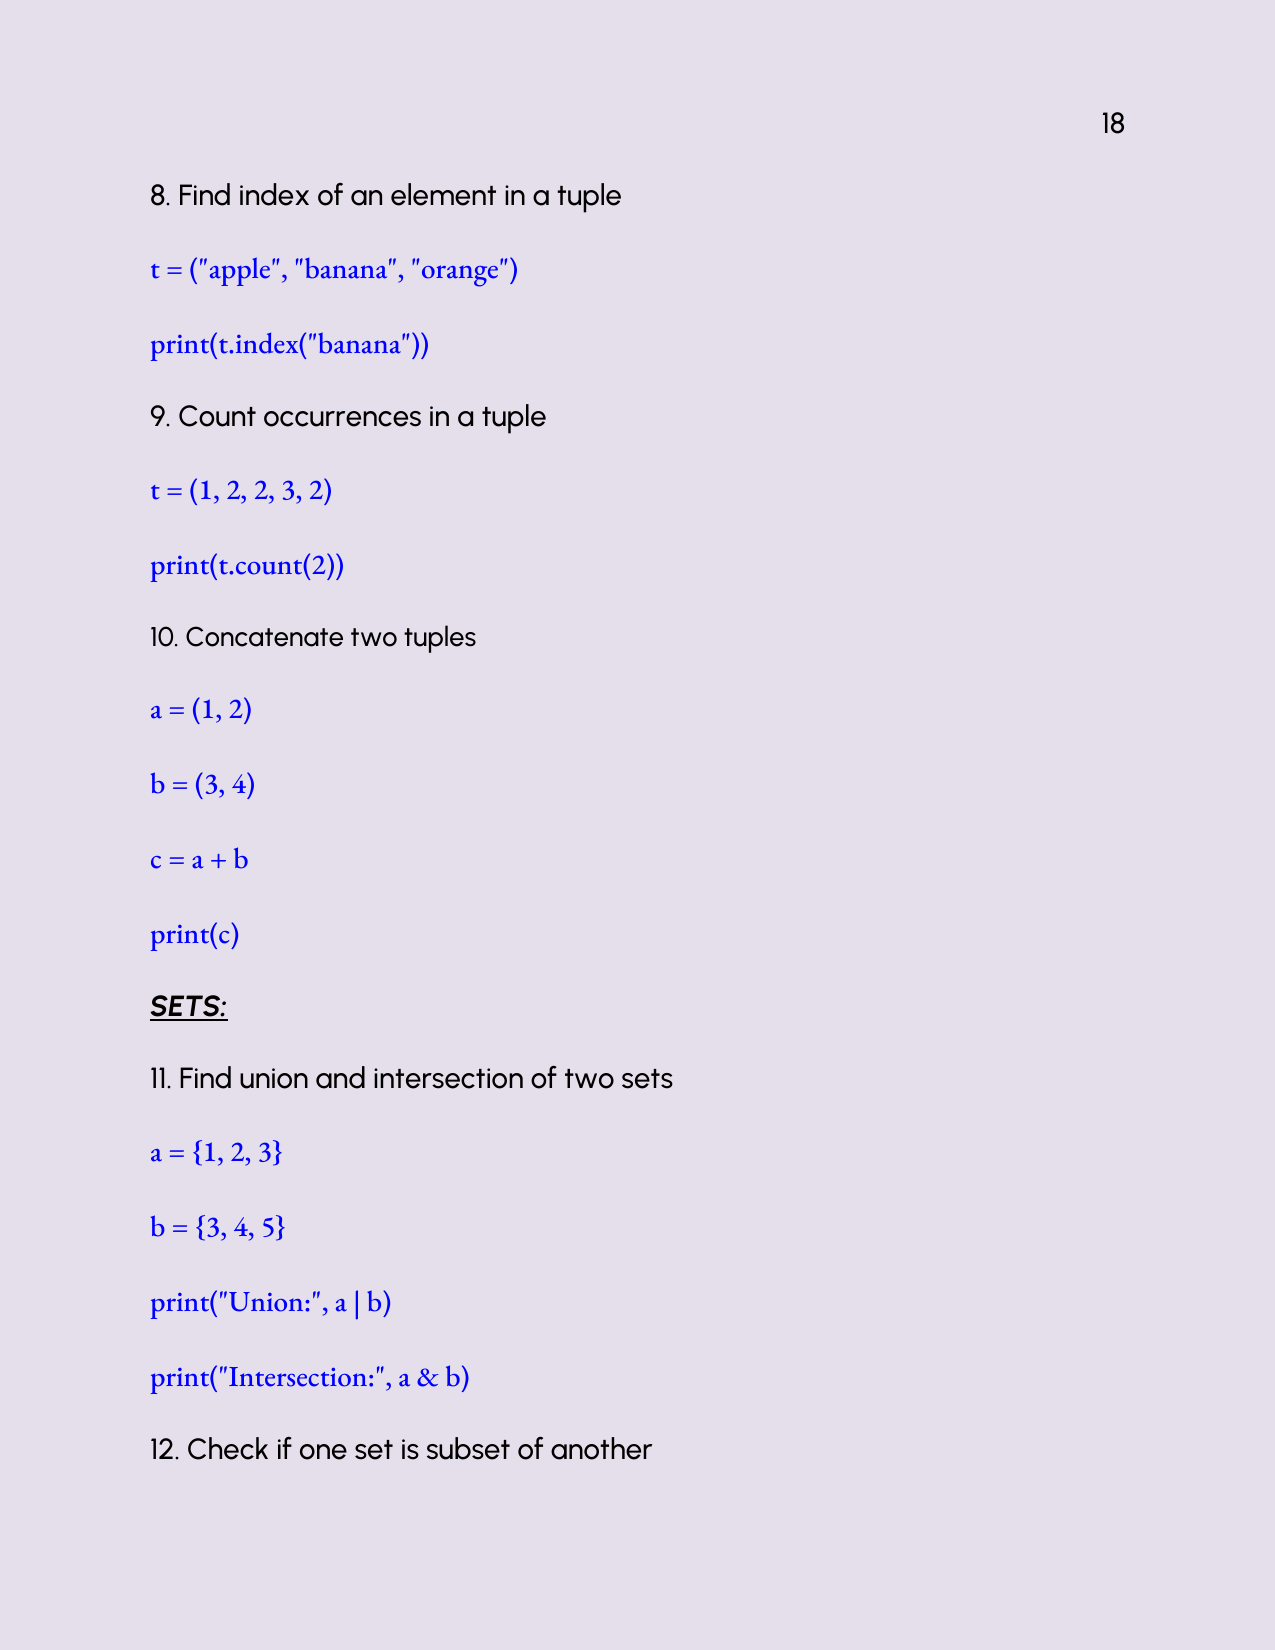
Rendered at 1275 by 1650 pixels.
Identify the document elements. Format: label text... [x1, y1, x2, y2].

text t = (1, 2, 2, 3, 2) [150, 470, 1125, 508]
text print(t.index("banana")) [150, 324, 1125, 362]
text 9. Count occurrences in a tuple [150, 399, 1125, 434]
text print("Union:", a | b) [150, 1282, 1125, 1320]
text print("Intersection:", a & b) [150, 1357, 1125, 1395]
text t = ("apple", "banana", "orange") [150, 249, 1125, 287]
text SETS: [150, 989, 1125, 1024]
text a = (1, 2) [150, 689, 1125, 727]
text 11. Find union and intersection of two sets [150, 1060, 1125, 1095]
text 12. Check if one set is subset of another [150, 1432, 1125, 1467]
text b = {3, 4, 5} [150, 1207, 1125, 1245]
text 8. Find index of an element in a tuple [150, 177, 1125, 212]
text b = (3, 4) [150, 764, 1125, 802]
text a = {1, 2, 3} [150, 1132, 1125, 1170]
text print(c) [150, 914, 1125, 952]
text c = a + b [150, 839, 1125, 877]
text print(t.count(2)) [150, 545, 1125, 583]
subtitle 10. Concatenate two tuples [150, 620, 1125, 653]
